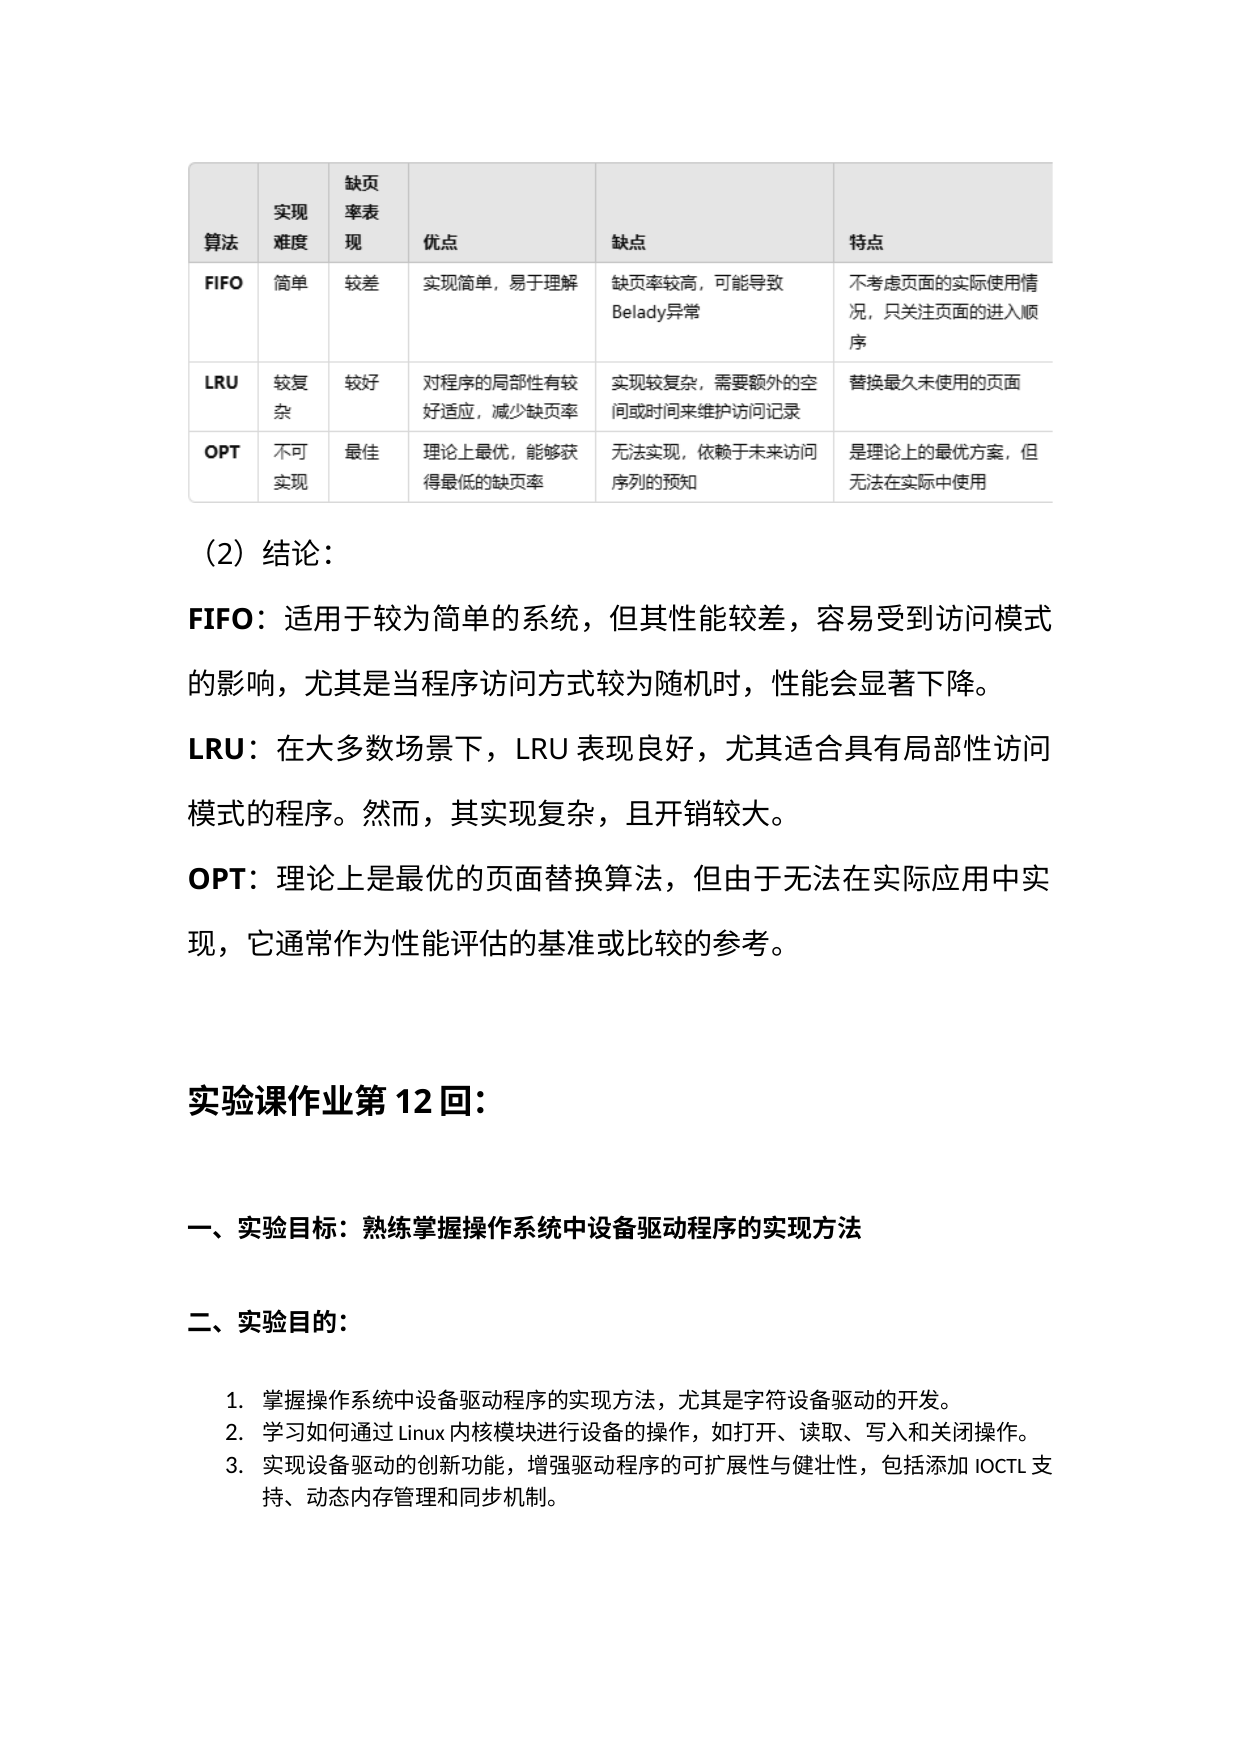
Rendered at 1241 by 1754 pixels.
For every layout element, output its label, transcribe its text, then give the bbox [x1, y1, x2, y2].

text OPT：理论上是最优的页面替换算法，但由于无法在实际应用中实现，它通常作为性能评估的基准或比较的参考。 [187, 844, 1053, 974]
list 学习如何通过Linux内核模块进行设备的操作，如打开、读取、写入和关闭操作。 [225, 1415, 1053, 1447]
text 一、实验目标：熟练掌握操作系统中设备驱动程序的实现方法 [187, 1194, 1053, 1259]
picture [187, 162, 1053, 503]
text FIFO：适用于较为简单的系统，但其性能较差，容易受到访问模式的影响，尤其是当程序访问方式较为随机时，性能会显著下降。 [187, 584, 1053, 714]
text 二、实验目的： [187, 1288, 1053, 1353]
list 掌握操作系统中设备驱动程序的实现方法，尤其是字符设备驱动的开发。 [225, 1382, 1053, 1415]
subtitle 实验课作业第12回： [187, 1067, 1053, 1132]
text LRU：在大多数场景下，LRU表现良好，尤其适合具有局部性访问模式的程序。然而，其实现复杂，且开销较大。 [187, 714, 1053, 844]
list 实现设备驱动的创新功能，增强驱动程序的可扩展性与健壮性，包括添加IOCTL支持、动态内存管理和同步机制。 [225, 1447, 1053, 1512]
text （2）结论： [187, 519, 1053, 584]
